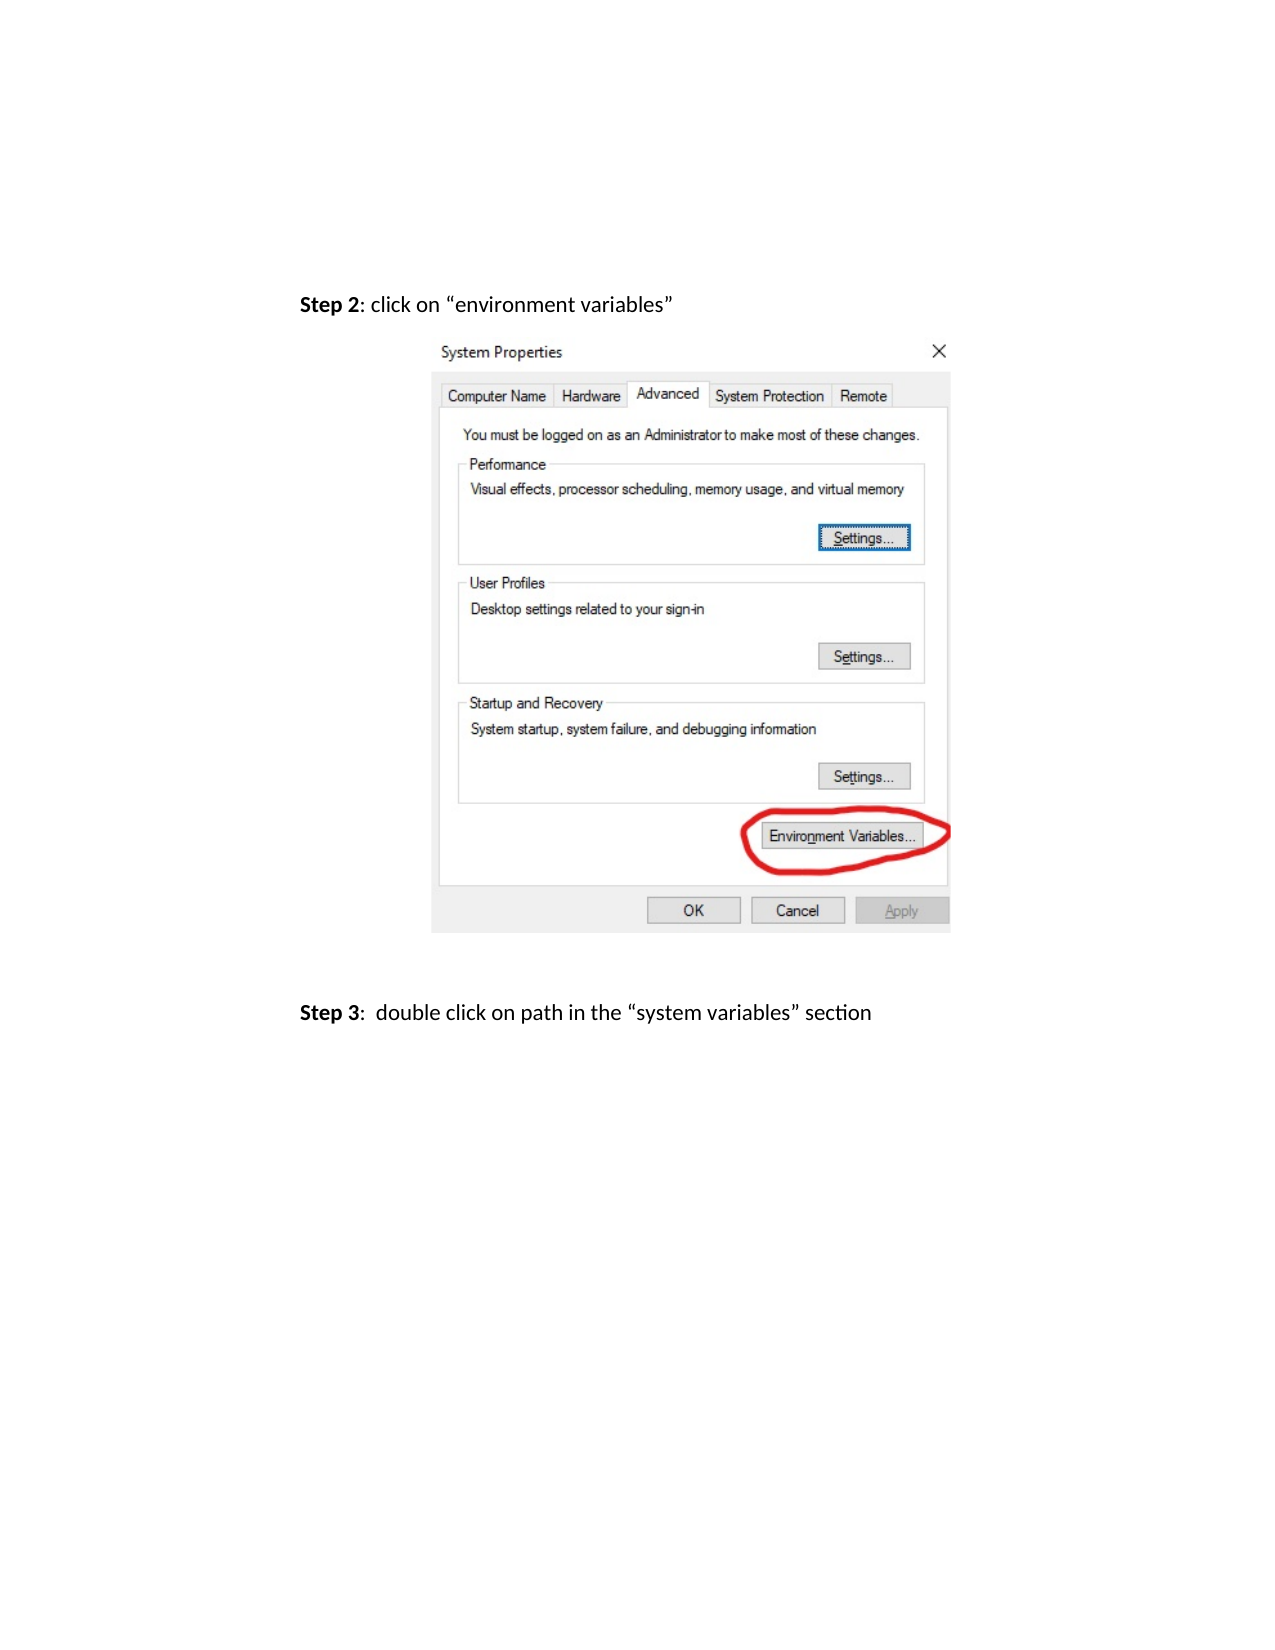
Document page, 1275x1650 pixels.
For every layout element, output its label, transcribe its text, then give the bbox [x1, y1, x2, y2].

text Step 2: click on “environment variables” [150, 291, 1125, 319]
text Step 3: double click on path in the “system variables” section [150, 998, 1125, 1026]
picture [431, 337, 951, 933]
